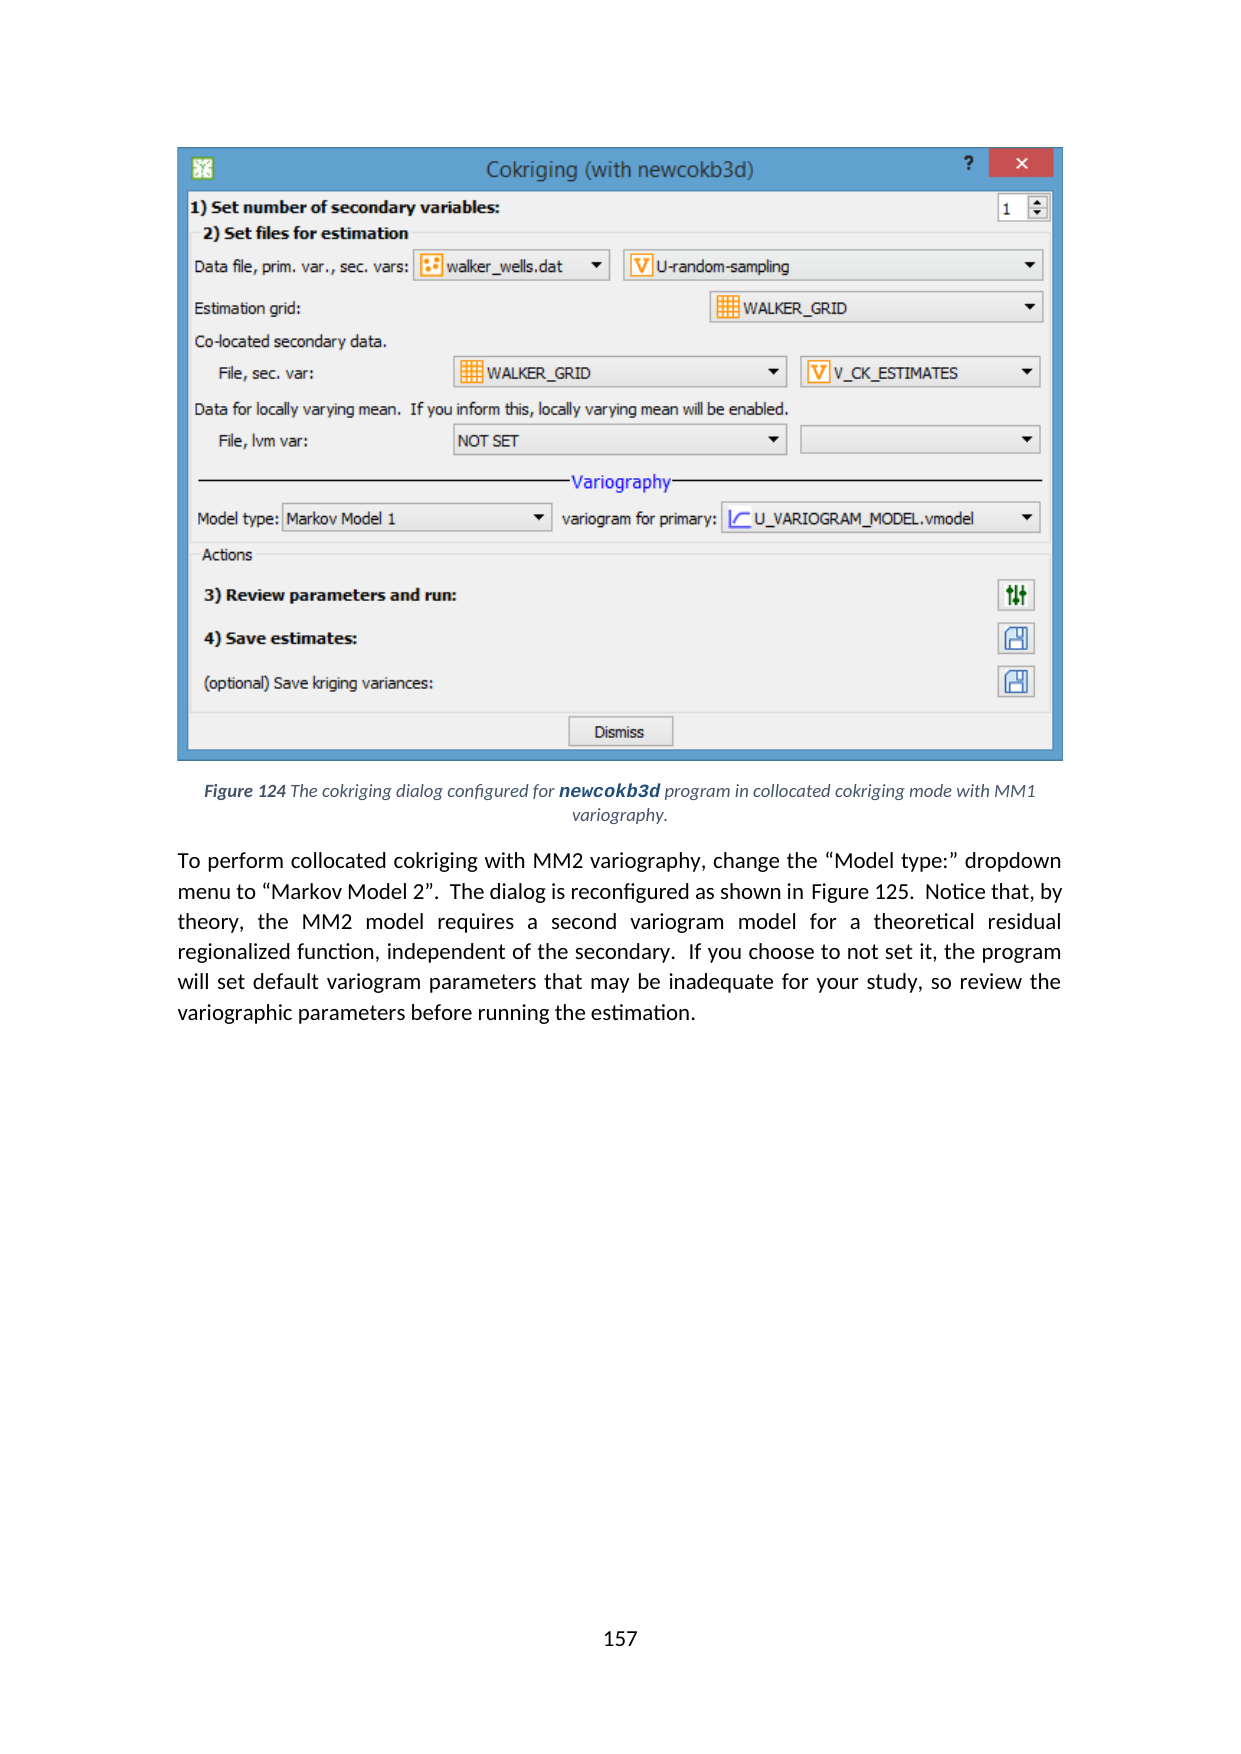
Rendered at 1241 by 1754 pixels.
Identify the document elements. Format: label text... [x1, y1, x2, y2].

picture [177, 147, 1063, 761]
text Figure 124 The cokriging dialog configured for newcokb3d program in collocated cokriging mode with MM1 variography. [177, 779, 1063, 826]
text To perform collocated cokriging with MM2 variography, change the “Model type:” dropdown menu to “Markov Model 2”. The dialog is reconfigured as shown in Figure 125. Notice that, by theory, the MM2 model requires a second variogram model for a theoretical residual regionalized function, independent of the secondary. If you choose to not set it, the program will set default variogram parameters that may be inadequate for your study, so review the variographic parameters before running the estimation. [177, 847, 1063, 1026]
